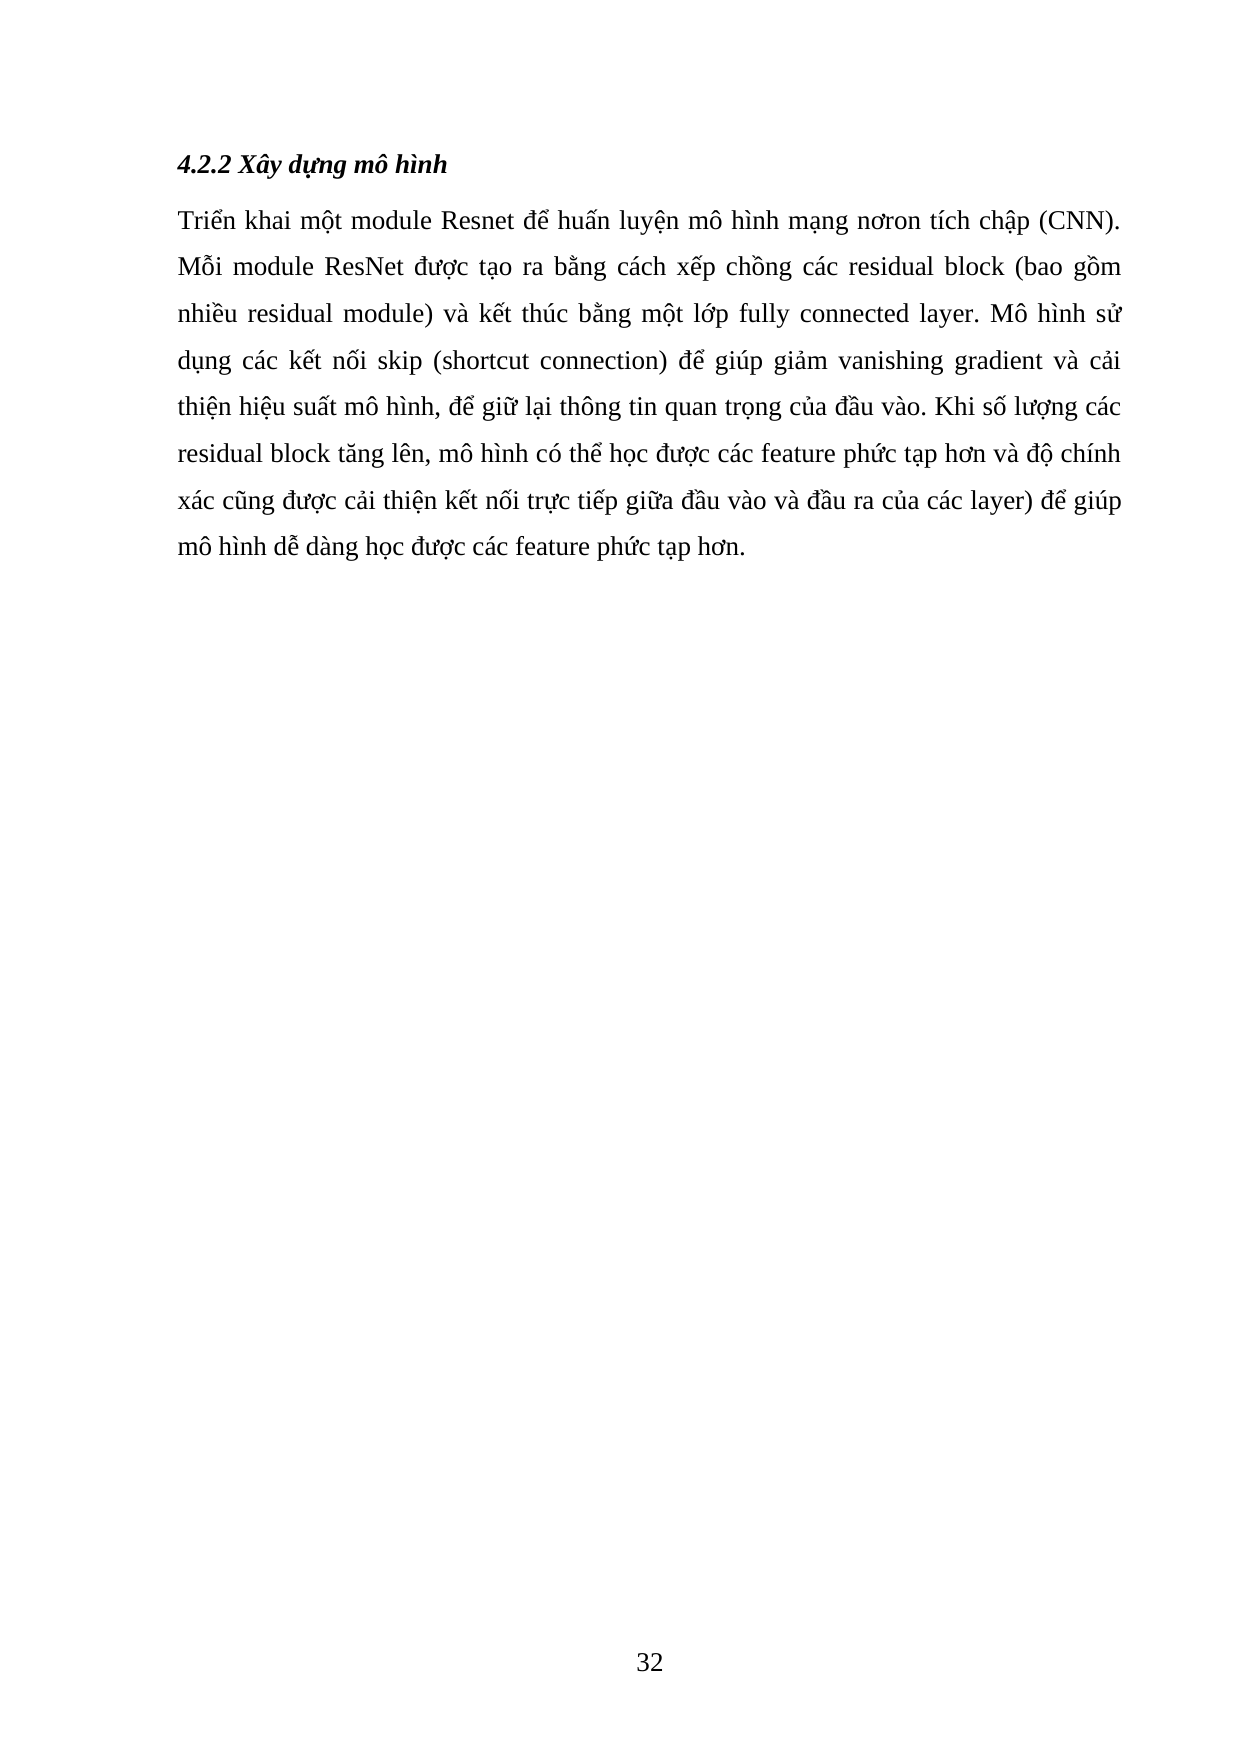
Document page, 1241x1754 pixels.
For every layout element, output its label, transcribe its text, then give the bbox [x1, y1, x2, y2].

subtitle Xây dựng mô hình [177, 148, 1122, 179]
text Triển khai một module Resnet để huấn luyện mô hình mạng nơron tích chập (CNN). Mỗi module ResNet được tạo ra bằng cách xếp chồng các residual block (bao gồm nhiều residual module) và kết thúc bằng một lớp fully connected layer. Mô hình sử dụng các kết nối skip (shortcut connection) để giúp giảm vanishing gradient và cải thiện hiệu suất mô hình, để giữ lại thông tin quan trọng của đầu vào. Khi số lượng các residual block tăng lên, mô hình có thể học được các feature phức tạp hơn và độ chính xác cũng được cải thiện kết nối trực tiếp giữa đầu vào và đầu ra của các layer) để giúp mô hình dễ dàng học được các feature phức tạp hơn. [177, 204, 1122, 562]
